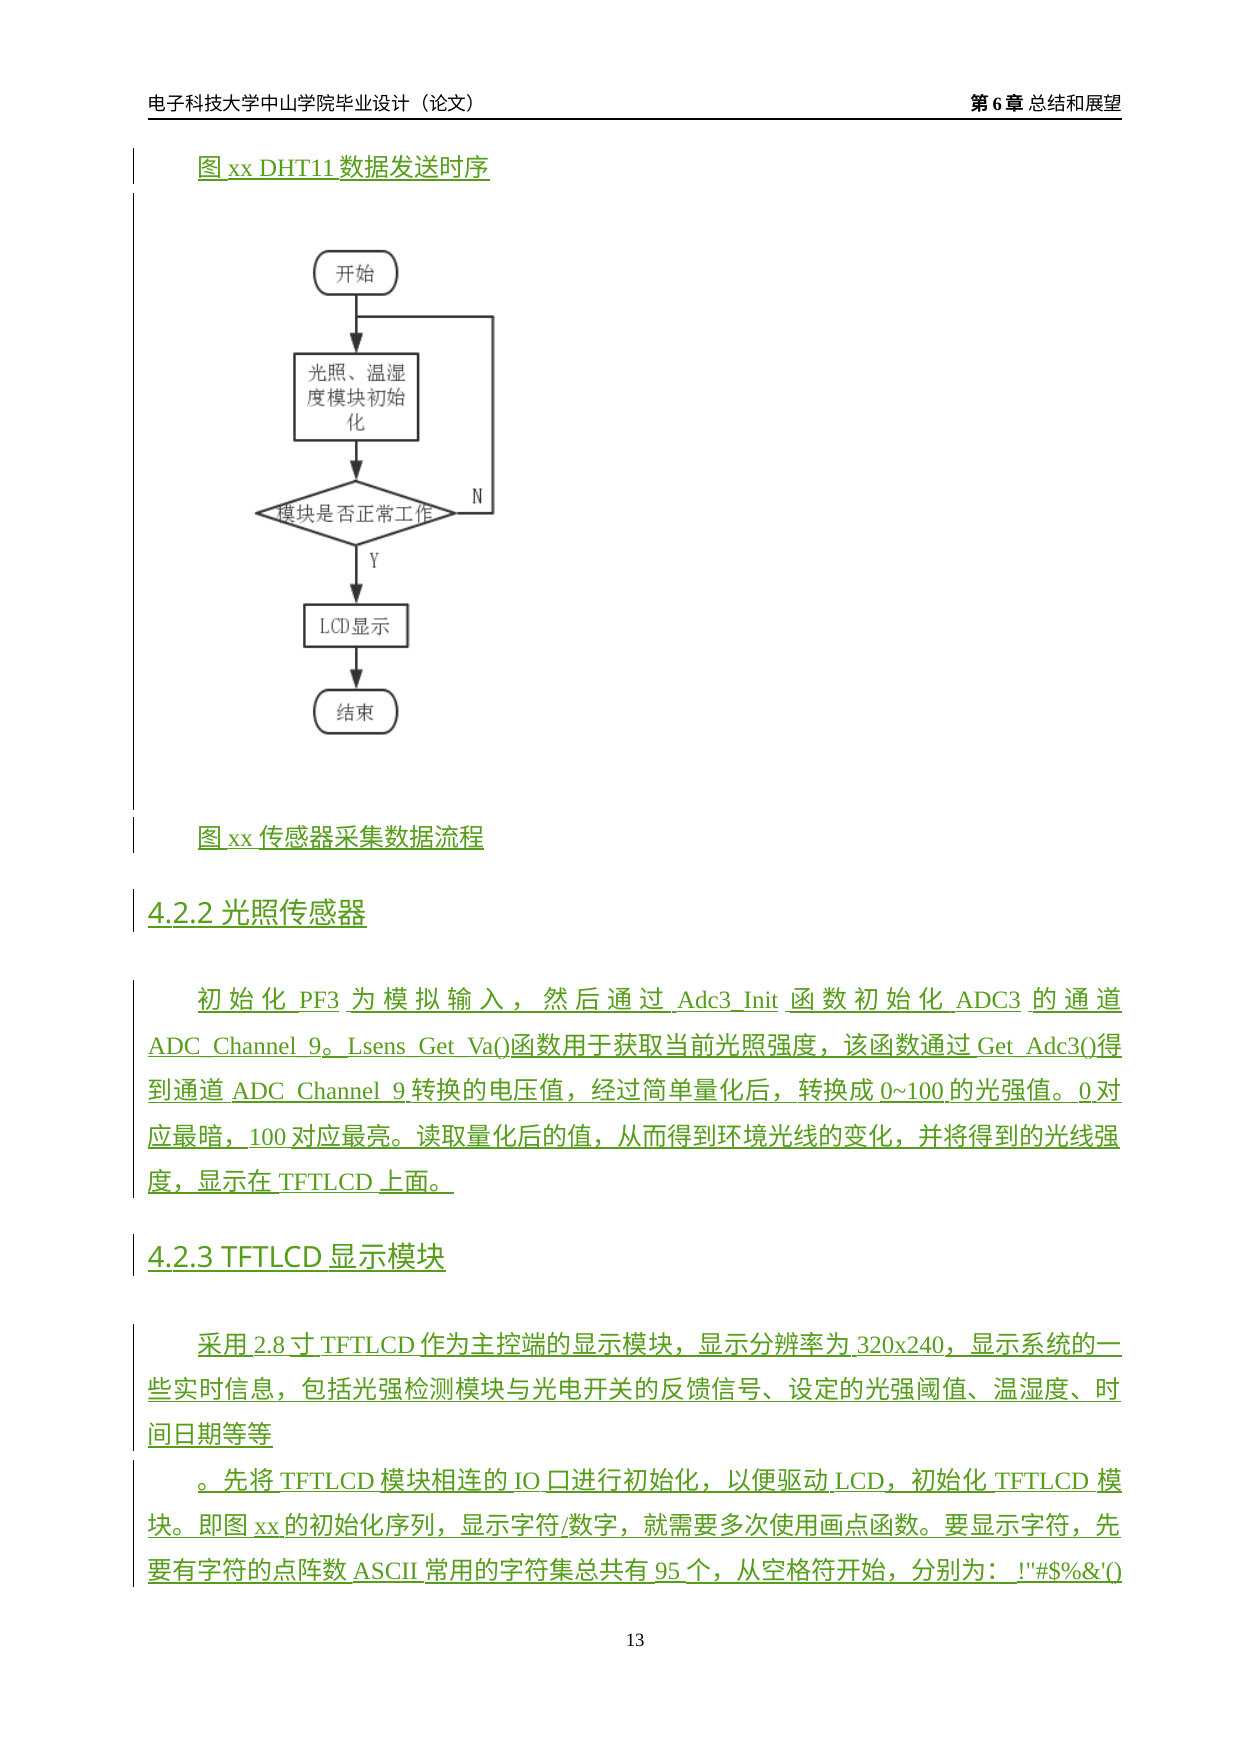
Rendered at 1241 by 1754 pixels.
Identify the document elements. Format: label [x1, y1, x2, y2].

picture [197, 193, 653, 810]
